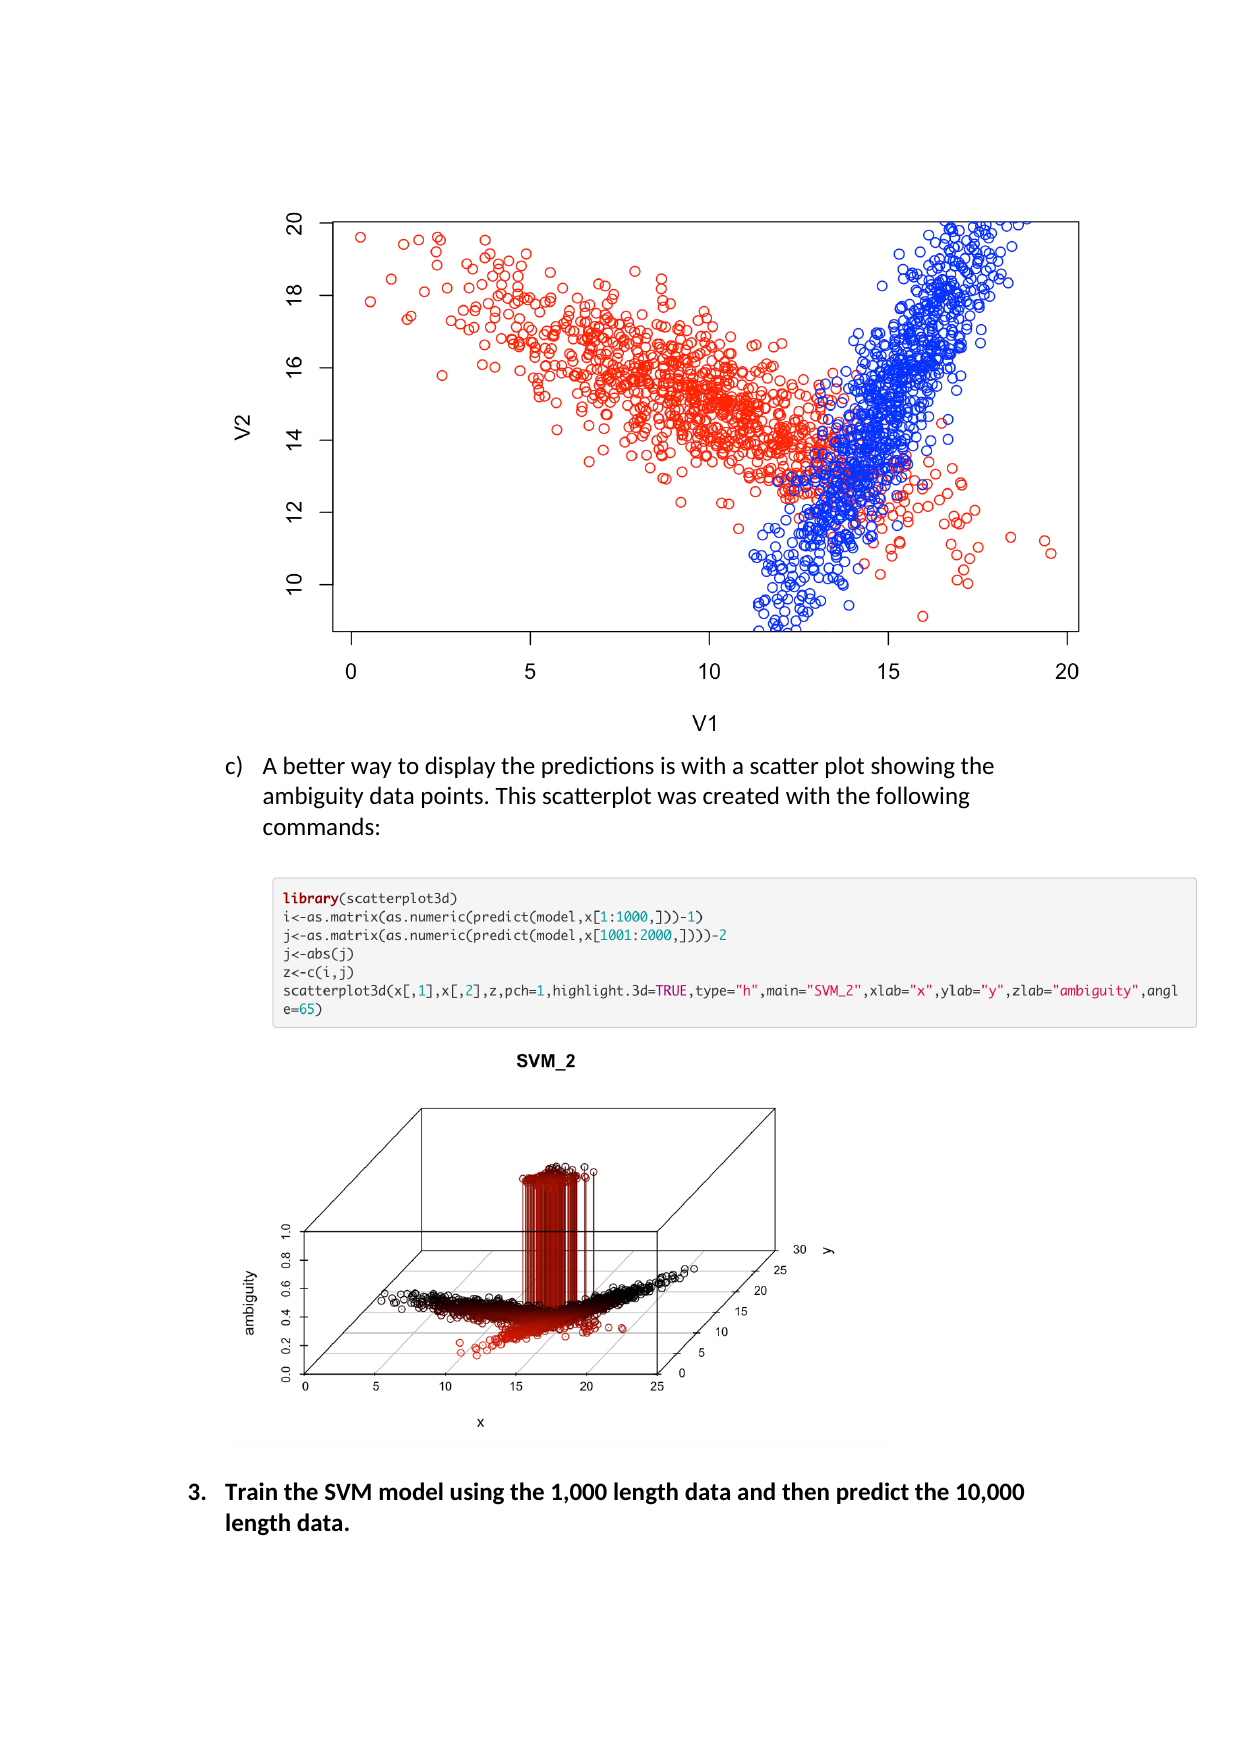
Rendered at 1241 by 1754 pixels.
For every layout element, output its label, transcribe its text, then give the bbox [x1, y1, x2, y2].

picture [225, 872, 1203, 1446]
list Train the SVM model using the 1,000 length data and then predict the 10,000 length data. [187, 1476, 1090, 1537]
list A better way to display the predictions is with a scatter plot showing the ambiguity data points. This scatterplot was created with the following commands: [225, 750, 1090, 841]
picture [225, 150, 1165, 750]
